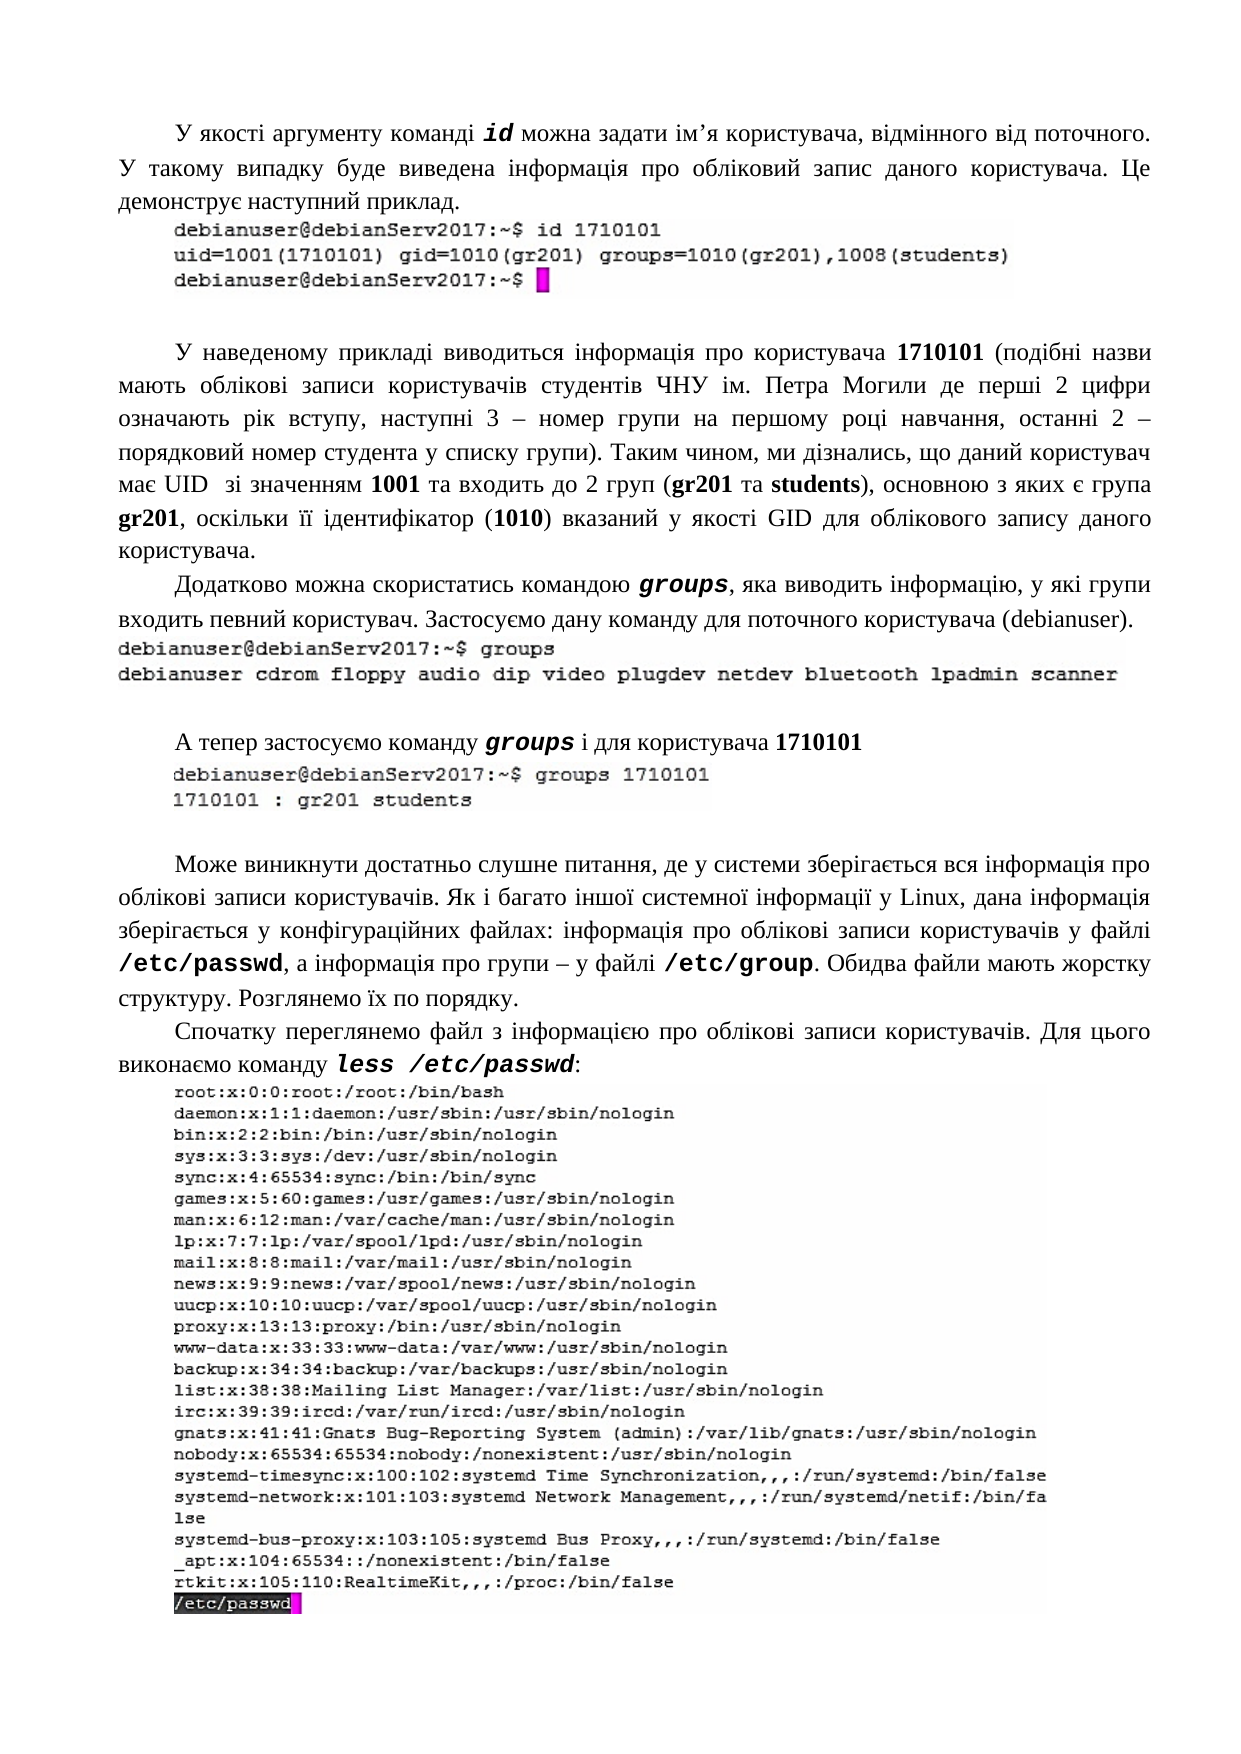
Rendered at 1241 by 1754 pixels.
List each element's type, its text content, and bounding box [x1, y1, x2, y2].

text А тепер застосуємо команду groups і для користувача 1710101 [118, 727, 1152, 758]
picture [174, 219, 1014, 299]
text Спочатку переглянемо файл з інформацією про облікові записи користувачів. Для цього виконаємо команду less /etc/passwd: [118, 1016, 1152, 1080]
picture [174, 1084, 1047, 1614]
text У якості аргументу команді id можна задати ім’я користувача, відмінного від поточного. У такому випадку буде виведена інформація про обліковий запис даного користувача. Це демонструє наступний приклад. [118, 118, 1152, 215]
picture [174, 762, 712, 811]
text У наведеному прикладі виводиться інформація про користувача 1710101 (подібні назви мають облікові записи користувачів студентів ЧНУ ім. Петра Могили де перші 2 цифри означають рік вступу, наступні 3 – номер групи на першому році навчання, останні 2 – порядковий номер студента у списку групи). Таким чином, ми дізнались, що даний користувач має UID зі значенням 1001 та входить до 2 груп (gr201 та students), основною з яких є група gr201, оскільки її ідентифікатор (1010) вказаний у якості GID для облікового запису даного користувача. [118, 337, 1152, 564]
picture [118, 636, 1126, 690]
text Додатково можна скористатись командою groups, яка виводить інформацію, у які групи входить певний користувач. Застосуємо дану команду для поточного користувача (debianuser). [118, 569, 1152, 632]
text Може виникнути достатньо слушне питання, де у системи зберігається вся інформація про облікові записи користувачів. Як і багато іншої системної інформації у Linux, дана інформація зберігається у конфігураційних файлах: інформація про облікові записи користувачів у файлі /etc/passwd, а інформація про групи – у файлі /etc/group. Обидва файли мають жорстку структуру. Розглянемо їх по порядку. [118, 849, 1152, 1012]
